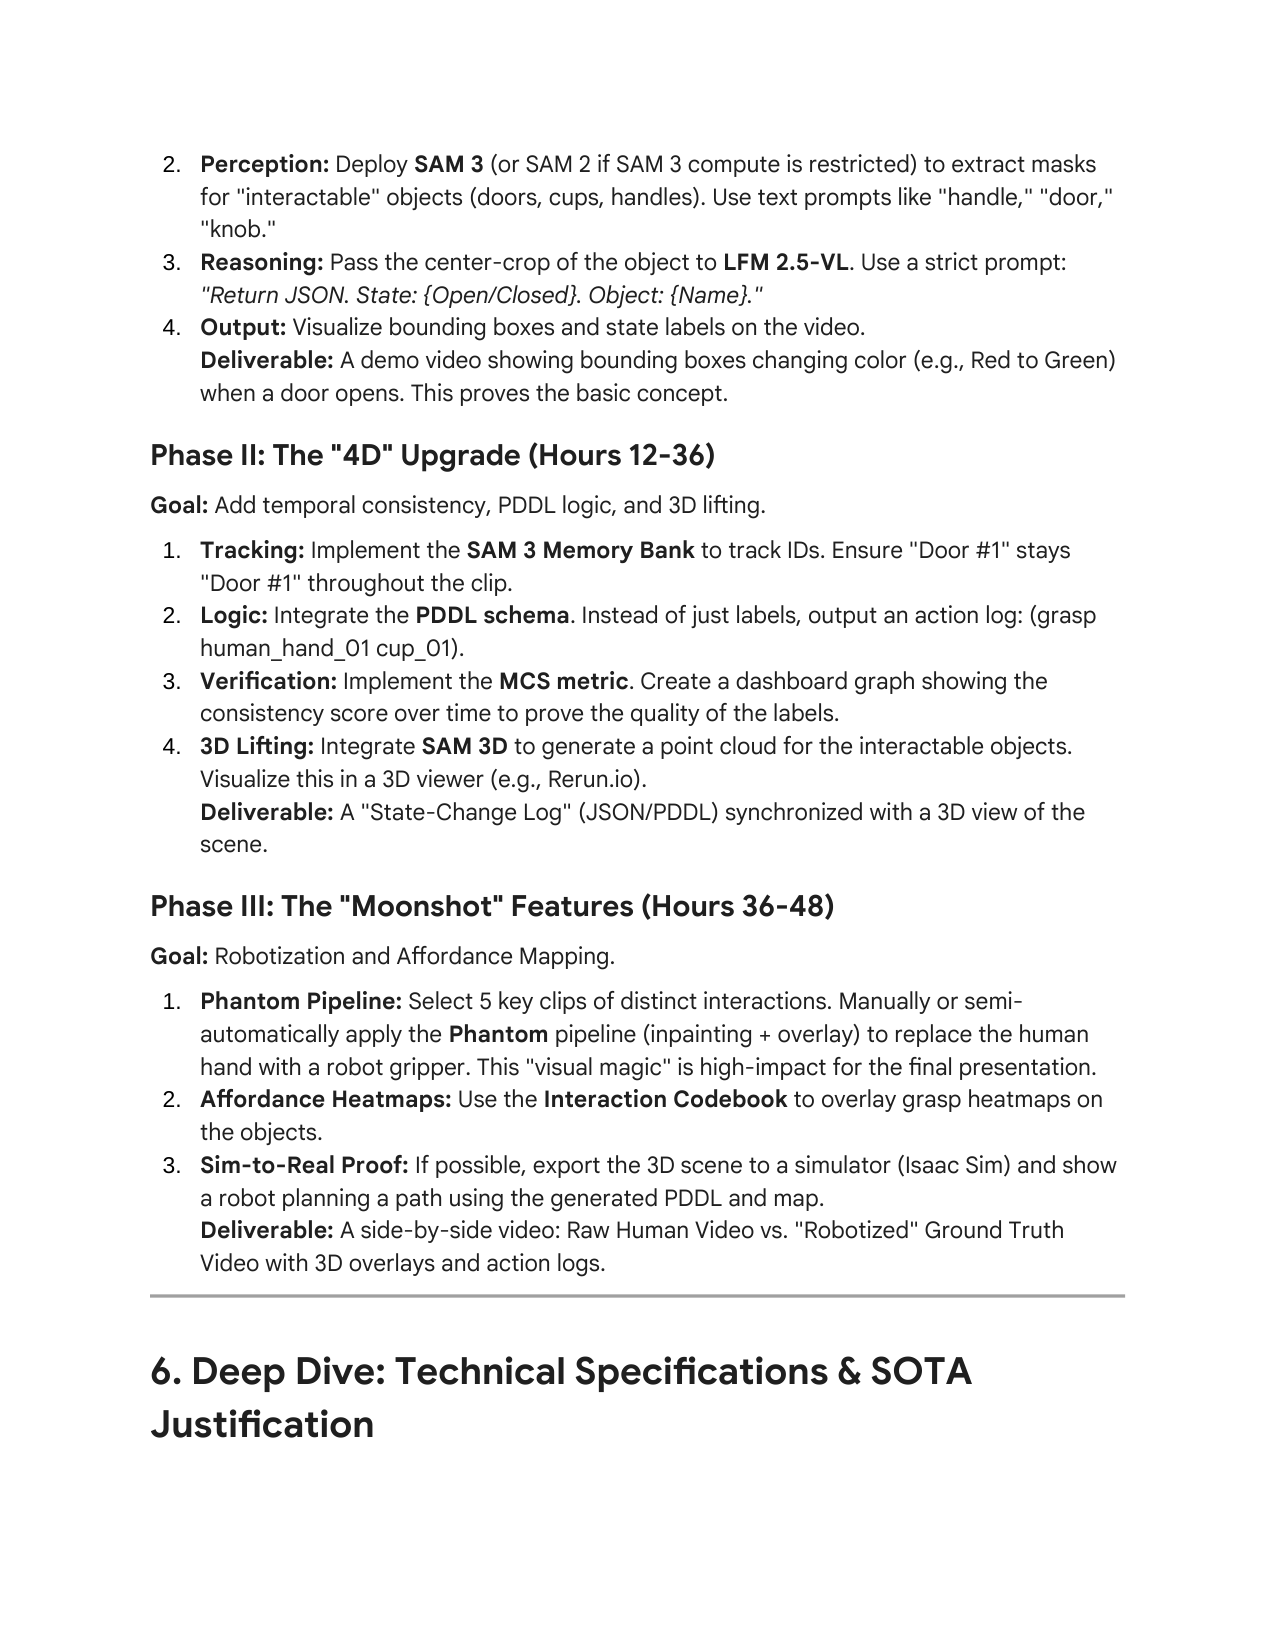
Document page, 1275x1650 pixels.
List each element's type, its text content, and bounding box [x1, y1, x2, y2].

list Reasoning: Pass the center-crop of the object to LFM 2.5-VL. Use a strict prompt: "Return JSON. State: {Open/Closed}. Object: {Name}." [162, 248, 1125, 309]
list Sim-to-Real Proof: If possible, export the 3D scene to a simulator (Isaac Sim) and show a robot planning a path using the generated PDDL and map. Deliverable: A side-by-side video: Raw Human Video vs. "Robotized" Ground Truth Video with 3D overlays and action logs. [162, 1151, 1125, 1278]
text Goal: Add temporal consistency, PDDL logic, and 3D lifting. [150, 491, 1125, 519]
subtitle Phase II: The "4D" Upgrade (Hours 12-36) [150, 437, 1125, 473]
list Logic: Integrate the PDDL schema. Instead of just labels, output an action log: (grasp human_hand_01 cup_01). [162, 601, 1125, 663]
subtitle 6. Deep Dive: Technical Specifications & SOTA Justification [150, 1298, 1125, 1448]
text Goal: Robotization and Affordance Mapping. [150, 942, 1125, 971]
list Perception: Deploy SAM 3 (or SAM 2 if SAM 3 compute is restricted) to extract masks for "interactable" objects (doors, cups, handles). Use text prompts like "handle," "door," "knob." [162, 150, 1125, 244]
list Affordance Heatmaps: Use the Interaction Codebook to overlay grasp heatmaps on the objects. [162, 1086, 1125, 1147]
list Verification: Implement the MCS metric. Create a dashboard graph showing the consistency score over time to prove the quality of the labels. [162, 667, 1125, 728]
list Phantom Pipeline: Select 5 key clips of distinct interactions. Manually or semi-automatically apply the Phantom pipeline (inpainting + overlay) to replace the human hand with a robot gripper. This "visual magic" is high-impact for the final presentation. [162, 987, 1125, 1082]
subtitle Phase III: The "Moonshot" Features (Hours 36-48) [150, 888, 1125, 925]
list Tracking: Implement the SAM 3 Memory Bank to track IDs. Ensure "Door #1" stays "Door #1" throughout the clip. [162, 536, 1125, 597]
list 3D Lifting: Integrate SAM 3D to generate a point cloud for the interactable objects. Visualize this in a 3D viewer (e.g., Rerun.io). Deliverable: A "State-Change Log" (JSON/PDDL) synchronized with a 3D view of the scene. [162, 732, 1125, 859]
list Output: Visualize bounding boxes and state labels on the video. Deliverable: A demo video showing bounding boxes changing color (e.g., Red to Green) when a door opens. This proves the basic concept. [162, 313, 1125, 408]
